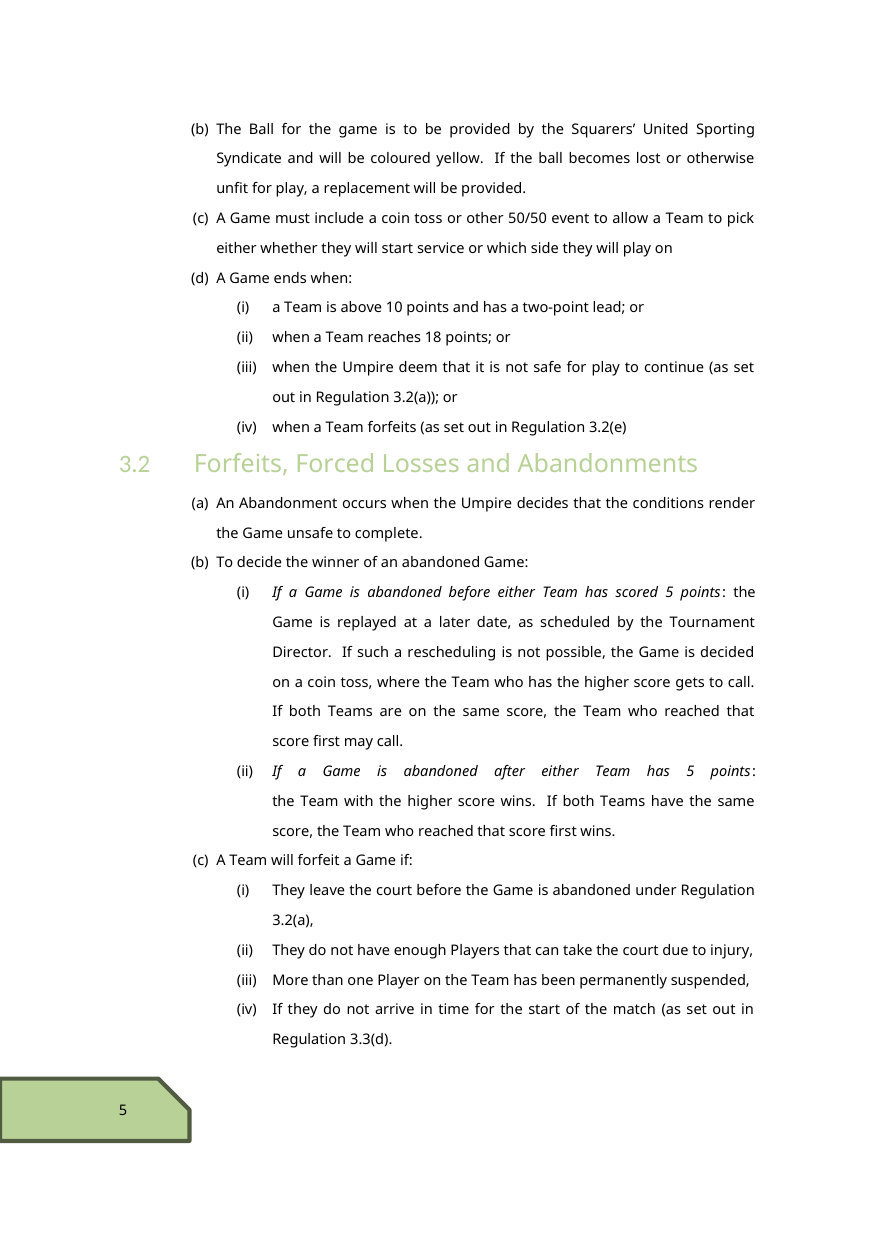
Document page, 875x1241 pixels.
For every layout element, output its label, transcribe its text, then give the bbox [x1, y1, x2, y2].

text An Abandonment occurs when the Umpire decides that the conditions render the Game unsafe to complete. [208, 493, 756, 542]
text A Game must include a coin toss or other 50/50 event to allow a Team to pick either whether they will start service or which side they will play on [208, 208, 756, 257]
list when a Team reaches 18 points; or [237, 327, 756, 347]
subtitle Forfeits, Forced Losses and Abandonments [118, 446, 756, 480]
text The Ball for the game is to be provided by the Squarers’ United Sporting Syndicate and will be coloured yellow. If the ball becomes lost or otherwise unfit for play, a replacement will be provided. [208, 118, 756, 198]
list when a Team forfeits (as set out in Regulation 3.2(e) [237, 416, 756, 436]
list They do not have enough Players that can take the court due to injury, [237, 939, 756, 959]
list If a Game is abandoned after either Team has 5 points: the Team with the higher score wins. If both Teams have the same score, the Team who reached that score first wins. [237, 761, 756, 840]
list If a Game is abandoned before either Team has scored 5 points: the Game is replayed at a later date, as scheduled by the Tournament Director. If such a rescheduling is not possible, the Game is decided on a coin toss, where the Team who has the higher score gets to call. If both Teams are on the same score, the Team who reached that score first may call. [237, 582, 756, 751]
list a Team is above 10 points and has a two-point lead; or [237, 297, 756, 317]
list They leave the court before the Game is abandoned under Regulation 3.2(a), [237, 880, 756, 930]
list If they do not arrive in time for the start of the match (as set out in Regulation 3.3(d). [237, 999, 756, 1049]
text A Game ends when: [208, 267, 756, 287]
list when the Umpire deem that it is not safe for play to continue (as set out in Regulation 3.2(a)); or [237, 357, 756, 406]
list More than one Player on the Team has been permanently suspended, [237, 969, 756, 989]
text A Team will forfeit a Game if: [208, 850, 756, 870]
text To decide the winner of an abandoned Game: [208, 552, 756, 572]
